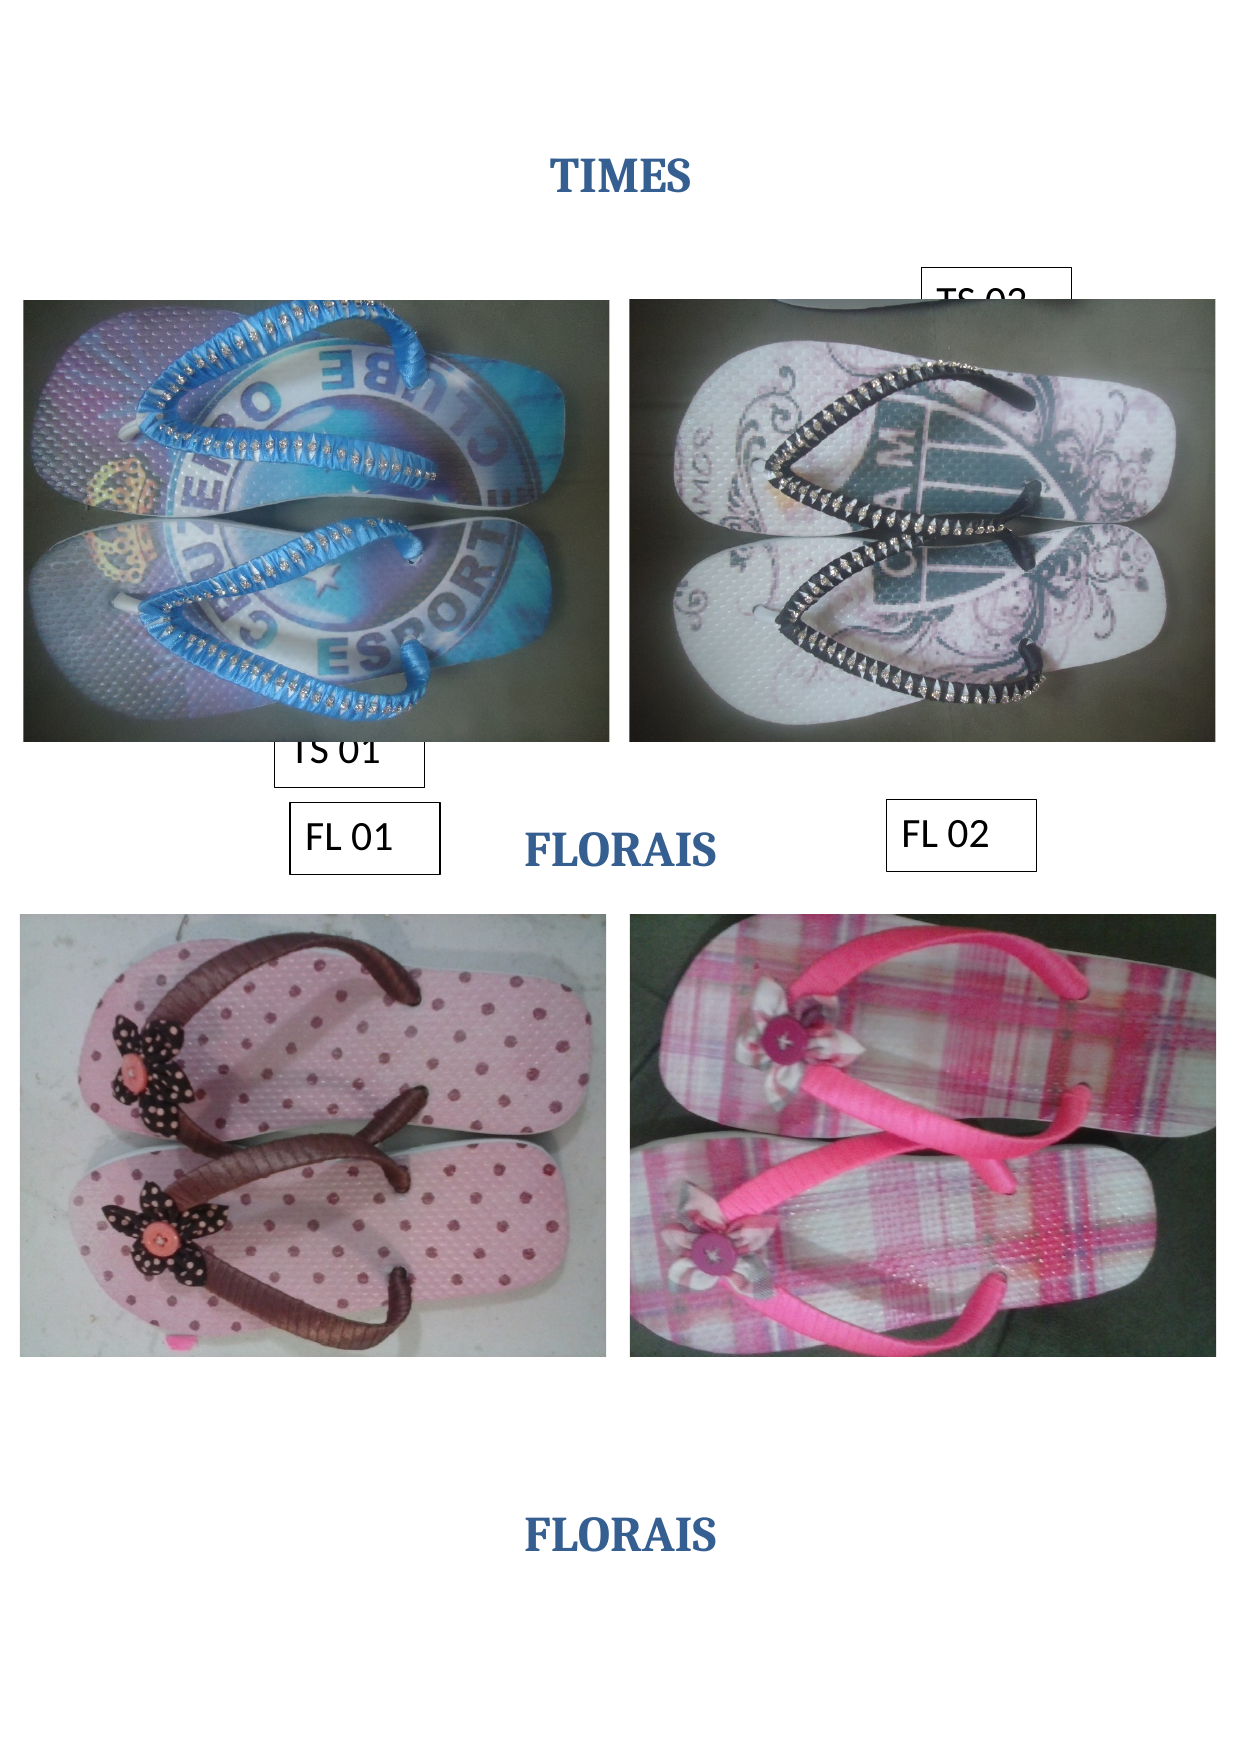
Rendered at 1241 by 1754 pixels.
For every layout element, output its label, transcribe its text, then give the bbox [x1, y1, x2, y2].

picture [627, 299, 1215, 740]
picture [18, 914, 606, 1355]
picture [628, 914, 1216, 1356]
text FLORAIS [177, 821, 1063, 878]
picture [21, 300, 609, 741]
text FLORAIS [177, 1507, 1063, 1564]
text TIMES [177, 148, 1063, 205]
